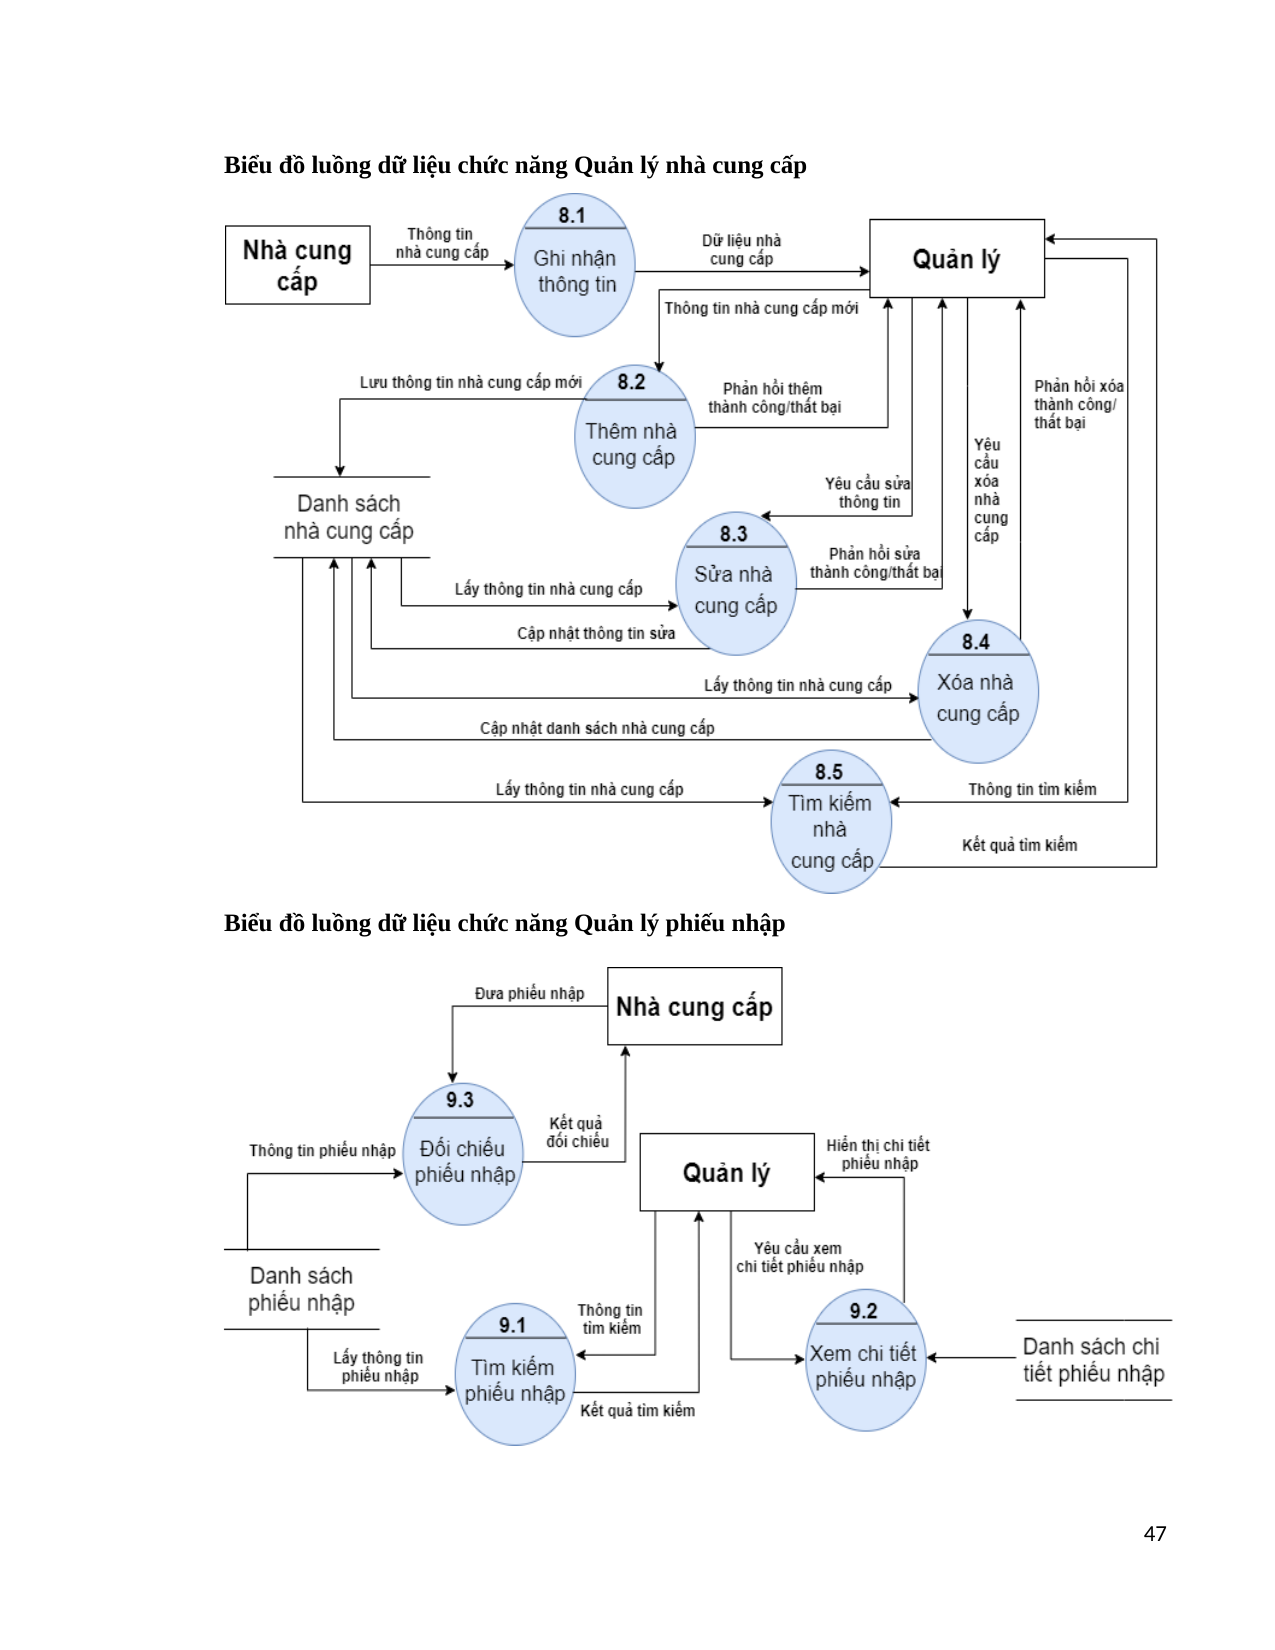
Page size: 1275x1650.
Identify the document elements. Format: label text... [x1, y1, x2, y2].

picture [223, 967, 1173, 1446]
picture [225, 193, 1167, 894]
text Biểu đồ luồng dữ liệu chức năng Quản lý phiếu nhập [224, 908, 1167, 936]
text Biểu đồ luồng dữ liệu chức năng Quản lý nhà cung cấp [224, 150, 1167, 179]
